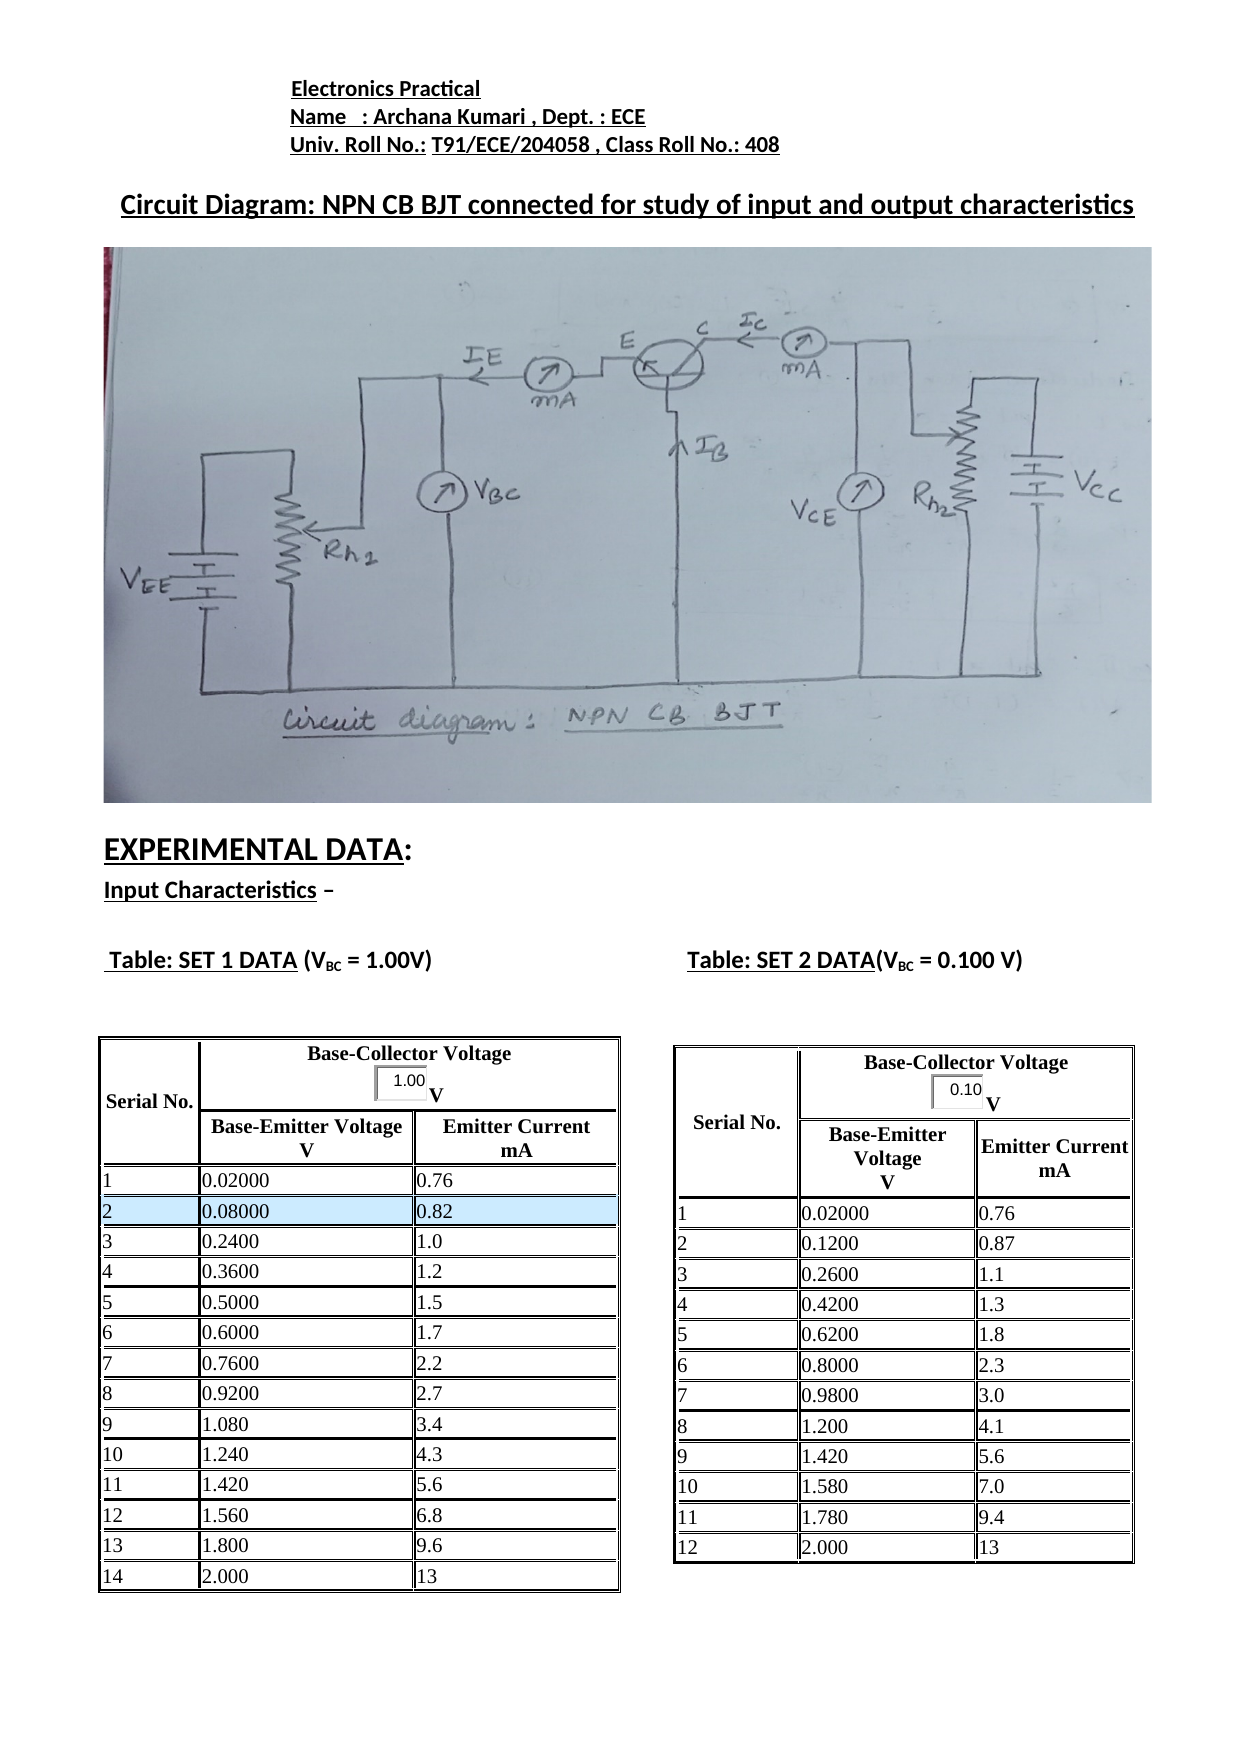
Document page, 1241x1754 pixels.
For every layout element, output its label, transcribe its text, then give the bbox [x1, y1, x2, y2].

table_cell 0.8000 [801, 1352, 974, 1378]
table_cell 9.6 [416, 1528, 618, 1559]
table_cell 0.87 [978, 1226, 1132, 1257]
table_cell 2.3 [978, 1348, 1132, 1378]
table_cell 1.3 [978, 1287, 1132, 1318]
table_cell 0.08000 [201, 1197, 412, 1224]
table_cell 7.0 [976, 1470, 1133, 1500]
table_cell 1.0 [416, 1224, 618, 1254]
table_cell 3 [101, 1224, 198, 1254]
table_cell 1.420 [801, 1443, 974, 1470]
table_cell 1.780 [801, 1504, 974, 1531]
table_cell 7 [100, 1346, 199, 1376]
table_header Serial No. [675, 1046, 799, 1196]
table_cell 4.3 [416, 1437, 618, 1467]
table_cell 13 [976, 1531, 1133, 1561]
table_cell 0.1200 [801, 1230, 974, 1257]
table_header Base-Collector Voltage V [199, 1040, 618, 1109]
table_cell Base-Emitter Voltage V [201, 1112, 412, 1163]
table_cell 8 [676, 1409, 797, 1439]
table_cell 14 [100, 1559, 199, 1589]
table_cell 0.4200 [801, 1291, 974, 1318]
table_cell 1 [676, 1196, 797, 1226]
table_cell 0.82 [414, 1194, 619, 1224]
text Input Characteristics – [103, 874, 1152, 905]
table_cell 13 [414, 1559, 619, 1589]
table_cell 0.7600 [201, 1349, 412, 1376]
table_cell 10 [101, 1437, 198, 1467]
table_cell 11 [101, 1468, 198, 1498]
table_cell 6.8 [416, 1498, 619, 1528]
table_cell 5 [675, 1318, 799, 1348]
table_cell 12 [675, 1531, 799, 1561]
table_cell 9.4 [978, 1500, 1132, 1531]
table_cell 9 [100, 1407, 199, 1437]
table_cell 0.02000 [201, 1167, 412, 1194]
table_cell 2.2 [414, 1346, 619, 1376]
text EXPERIMENTAL DATA: [103, 828, 1152, 868]
table_cell 5.6 [416, 1468, 618, 1498]
table_cell Emitter Current mA [416, 1109, 618, 1163]
table_cell 0.6200 [801, 1321, 974, 1348]
table_cell 1.7 [416, 1315, 618, 1346]
table_cell 0.9200 [201, 1380, 412, 1407]
text Circuit Diagram: NPN CB BJT connected for study of input and output characteristics [103, 186, 1152, 221]
table_cell 0.76 [416, 1163, 618, 1194]
table_cell 0.02000 [801, 1199, 974, 1226]
table_cell 2 [676, 1226, 797, 1257]
table_cell 5 [101, 1285, 198, 1315]
table_cell 4 [101, 1255, 198, 1285]
table_cell 10 [675, 1470, 799, 1500]
table_header Serial No. [101, 1040, 199, 1163]
table_cell 1.5 [416, 1285, 618, 1315]
table_cell 2.7 [416, 1376, 618, 1407]
table_cell 3 [675, 1257, 799, 1287]
table_cell 3.4 [414, 1407, 619, 1437]
text Table: SET 1 DATA (VBC = 1.00V) Table: SET 2 DATA(VBC = 0.100 V) [103, 944, 1152, 975]
picture [103, 247, 1152, 803]
table_cell 13 [101, 1528, 198, 1559]
table_cell 1.580 [801, 1473, 974, 1500]
table_cell Emitter Current mA [978, 1118, 1132, 1196]
table_cell 0.9800 [801, 1382, 974, 1409]
table_cell 0.5000 [201, 1288, 412, 1315]
table_cell 1.080 [201, 1410, 412, 1437]
table_cell 1.2 [416, 1255, 618, 1285]
table_cell Base-Emitter Voltage V [801, 1121, 974, 1196]
table_cell 8 [101, 1376, 198, 1407]
table_cell 4.1 [978, 1409, 1132, 1439]
table_cell 1.420 [201, 1471, 412, 1498]
table_cell 5.6 [978, 1439, 1132, 1470]
table_cell 2.000 [799, 1531, 976, 1561]
table_cell 1 [101, 1163, 198, 1194]
table_cell 2 [100, 1194, 199, 1224]
table_header Base-Collector Voltage V [799, 1048, 1132, 1117]
table_cell 1.560 [201, 1501, 412, 1528]
table_cell 1.1 [976, 1257, 1133, 1287]
table_cell 4 [676, 1287, 797, 1318]
table_cell 0.76 [978, 1196, 1132, 1226]
table_cell 11 [676, 1500, 797, 1531]
table_cell 0.3600 [201, 1258, 412, 1285]
table_cell 1.240 [201, 1440, 412, 1467]
table_cell 1.200 [801, 1412, 974, 1439]
table_cell 6 [101, 1315, 198, 1346]
table_cell 7 [676, 1379, 797, 1409]
table_cell 1.8 [976, 1318, 1133, 1348]
table_cell 0.6000 [201, 1319, 412, 1346]
table_cell 2.000 [199, 1559, 414, 1589]
table_cell 6 [676, 1348, 797, 1378]
table_cell 3.0 [978, 1379, 1132, 1409]
table_cell 12 [100, 1498, 198, 1528]
table_cell 0.2400 [201, 1228, 412, 1254]
table_cell 9 [676, 1439, 797, 1470]
table_cell 0.2600 [801, 1260, 974, 1287]
table_cell 1.800 [201, 1532, 412, 1559]
